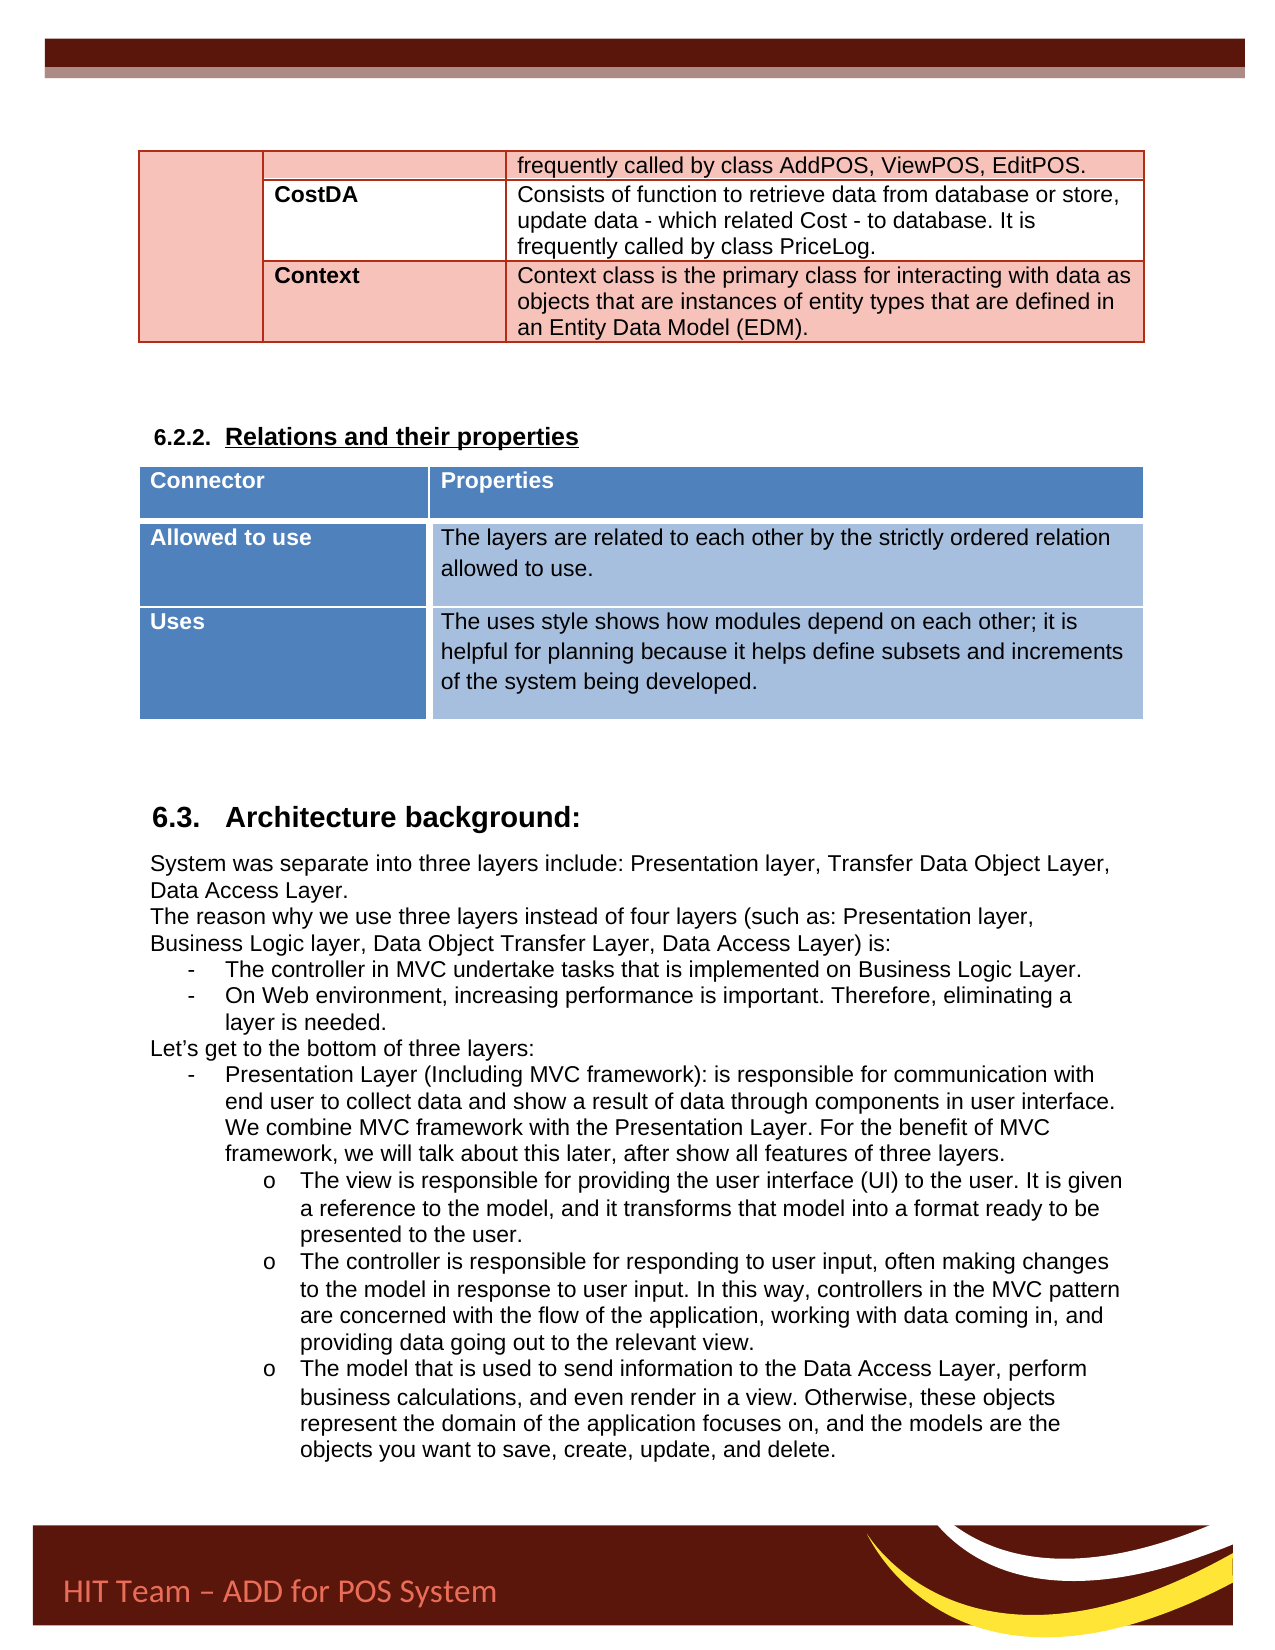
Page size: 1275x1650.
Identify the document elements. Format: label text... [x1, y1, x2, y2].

list The controller is responsible for responding to user input, often making changes to the model in response to user input. In this way, controllers in the MVC pattern are concerned with the flow of the application, working with data coming in, and providing data going out to the relevant view. [262, 1248, 1125, 1355]
table_header Connector [140, 467, 428, 518]
table_cell Context [264, 262, 505, 341]
list The view is responsible for providing the user interface (UI) to the user. It is given a reference to the model, and it transforms that model into a format ready to be presented to the user. [262, 1167, 1125, 1248]
table_cell The layers are related to each other by the strictly ordered relation allowed to use. [433, 524, 1143, 606]
table_cell Context class is the primary class for interacting with data as objects that are instances of entity types that are defined in an Entity Data Model (EDM). [507, 262, 1143, 341]
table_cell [507, 152, 1143, 178]
table_cell CostDA [264, 181, 505, 259]
list Architecture background: [152, 800, 1125, 834]
table_cell Uses [140, 608, 426, 719]
list The model that is used to send information to the Data Access Layer, perform business calculations, and even render in a view. Otherwise, these objects represent the domain of the application focuses on, and the models are the objects you want to save, create, update, and delete. [262, 1355, 1125, 1462]
table_cell The uses style shows how modules depend on each other; it is helpful for planning because it helps define subsets and increments of the system being developed. [433, 608, 1143, 719]
list Presentation Layer (Including MVC framework): is responsible for communication with end user to collect data and show a result of data through components in user interface. We combine MVC framework with the Presentation Layer. For the benefit of MVC framework, we will talk about this later, after show all features of three layers. [187, 1061, 1125, 1167]
table_cell Consists of function to retrieve data from database or store, update data - which related Cost - to database. It is frequently called by class PriceLog. [507, 181, 1143, 259]
table_cell POSDA [264, 152, 505, 178]
list Relations and their properties [154, 422, 1125, 451]
text Let’s get to the bottom of three layers: [150, 1035, 1125, 1061]
table_header Properties [430, 467, 1143, 518]
list On Web environment, increasing performance is important. Therefore, eliminating a layer is needed. [187, 982, 1125, 1035]
table_cell Allowed to use [140, 524, 426, 606]
text System was separate into three layers include: Presentation layer, Transfer Data Object Layer, Data Access Layer. [150, 850, 1125, 903]
list The controller in MVC undertake tasks that is implemented on Business Logic Layer. [187, 956, 1125, 982]
text The reason why we use three layers instead of four layers (such as: Presentation layer, Business Logic layer, Data Object Transfer Layer, Data Access Layer) is: [150, 903, 1125, 956]
